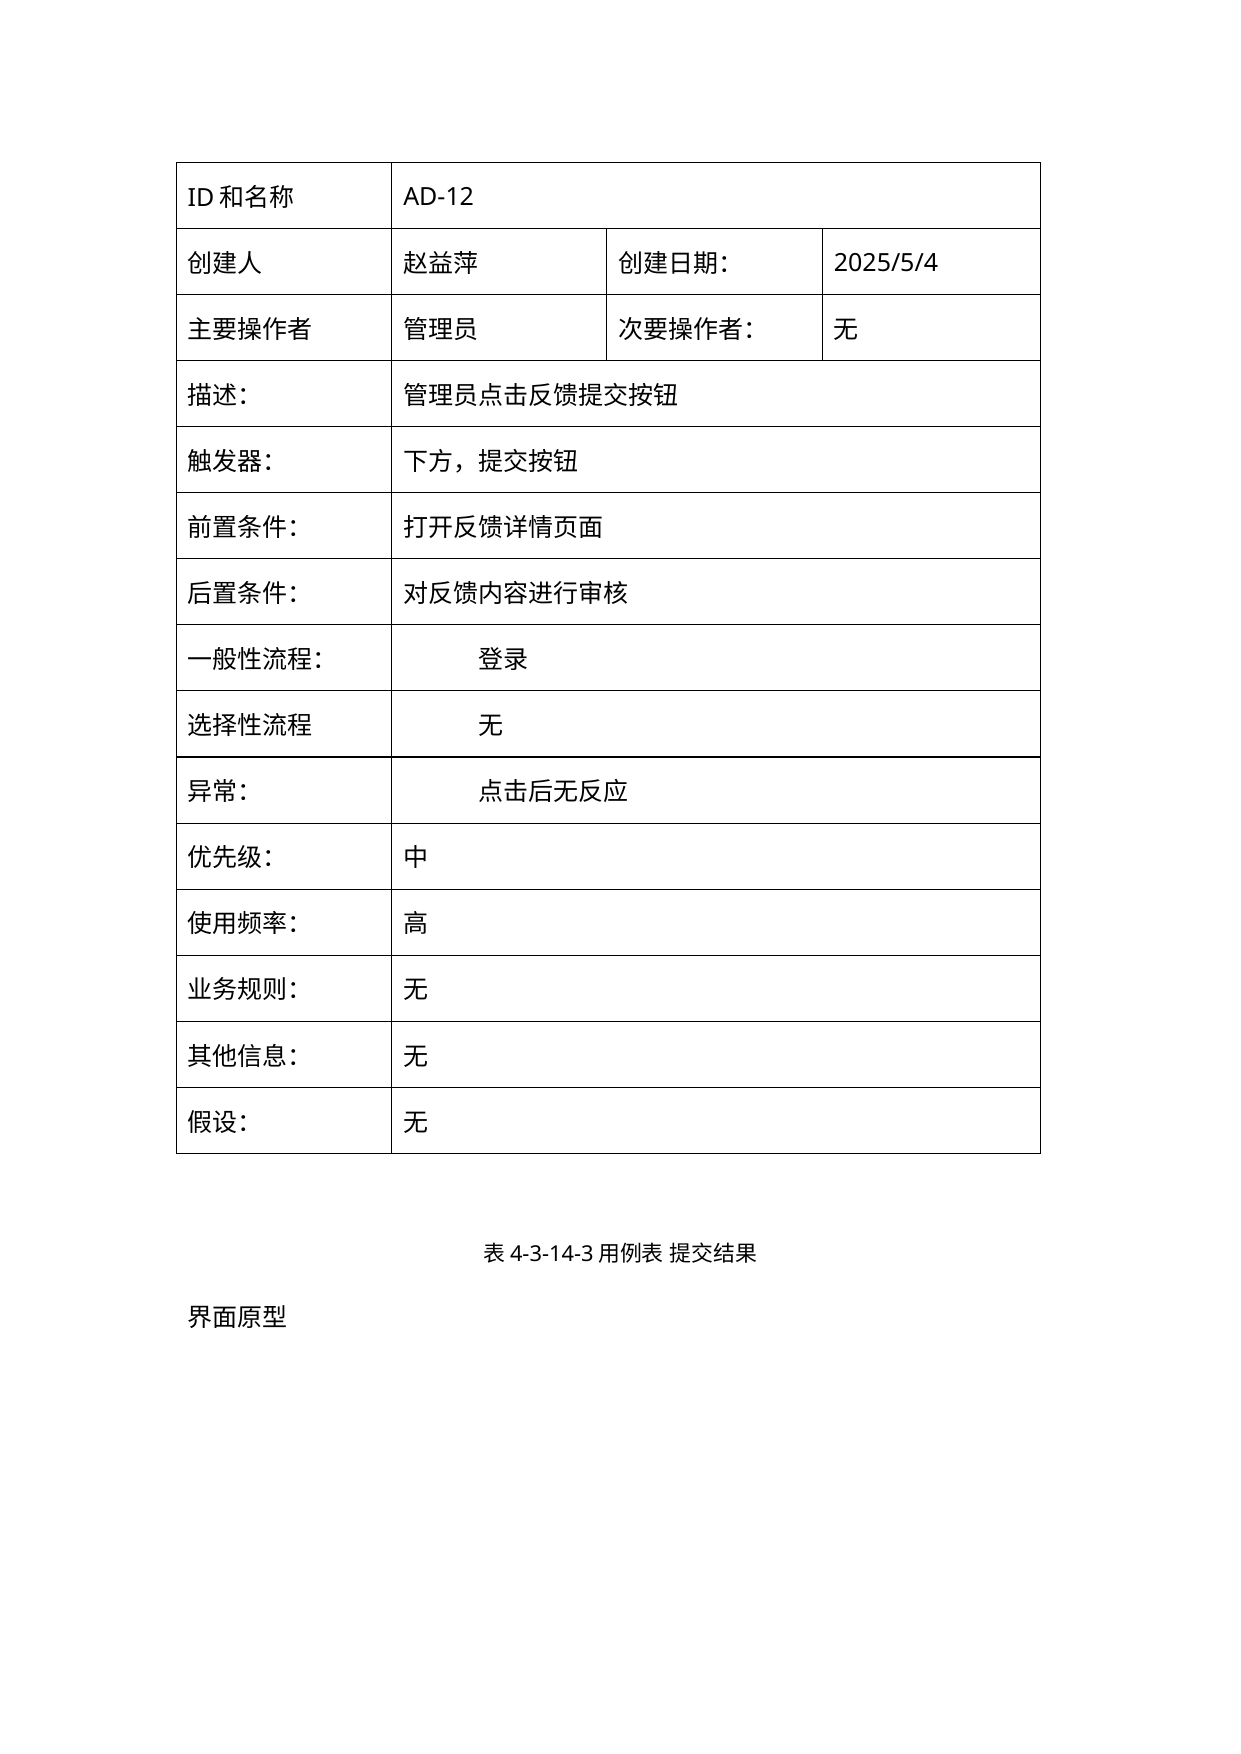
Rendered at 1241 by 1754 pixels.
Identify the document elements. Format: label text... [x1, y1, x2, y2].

table_cell 假设： [177, 1088, 391, 1153]
table_cell 打开反馈详情页面 [392, 493, 1040, 558]
table_cell 描述： [177, 361, 391, 426]
table_cell 优先级： [177, 824, 391, 888]
table_cell 对反馈内容进行审核 [392, 559, 1040, 624]
table_cell 异常： [177, 758, 391, 822]
table_cell 中 [392, 824, 1040, 888]
table_cell 其他信息： [177, 1022, 391, 1087]
table_cell 登录 [392, 625, 1040, 690]
table_cell 2025/5/4 [823, 229, 1040, 294]
table_cell 无 [823, 295, 1040, 360]
table_cell 点击后无反应 [392, 758, 1040, 822]
table_cell 后置条件： [177, 559, 391, 624]
table_cell 无 [392, 691, 1040, 756]
table_cell 赵益萍 [392, 229, 606, 294]
table_cell 下方，提交按钮 [392, 427, 1040, 492]
table_cell 业务规则： [177, 956, 391, 1021]
table_cell 前置条件： [177, 493, 391, 558]
table_cell 无 [392, 1022, 1040, 1087]
table_cell 无 [392, 956, 1040, 1021]
table_cell 使用频率： [177, 890, 391, 954]
table_cell 一般性流程： [177, 625, 391, 690]
table_cell 次要操作者： [607, 295, 822, 360]
table_cell 选择性流程 [177, 691, 391, 756]
table_cell 管理员 [392, 295, 606, 360]
table_cell 创建日期： [607, 229, 822, 294]
table_cell 管理员点击反馈提交按钮 [392, 361, 1040, 426]
table_cell 高 [392, 890, 1040, 954]
text 界面原型 [187, 1284, 1053, 1349]
table_cell 创建人 [177, 229, 391, 294]
table_cell 触发器： [177, 427, 391, 492]
text 表4-3-14-3用例表 提交结果 [187, 1236, 1053, 1268]
table_header ID和名称 [177, 163, 391, 228]
table_cell 主要操作者 [177, 295, 391, 360]
table_header AD-12 [392, 163, 1040, 228]
table_cell 无 [392, 1088, 1040, 1153]
